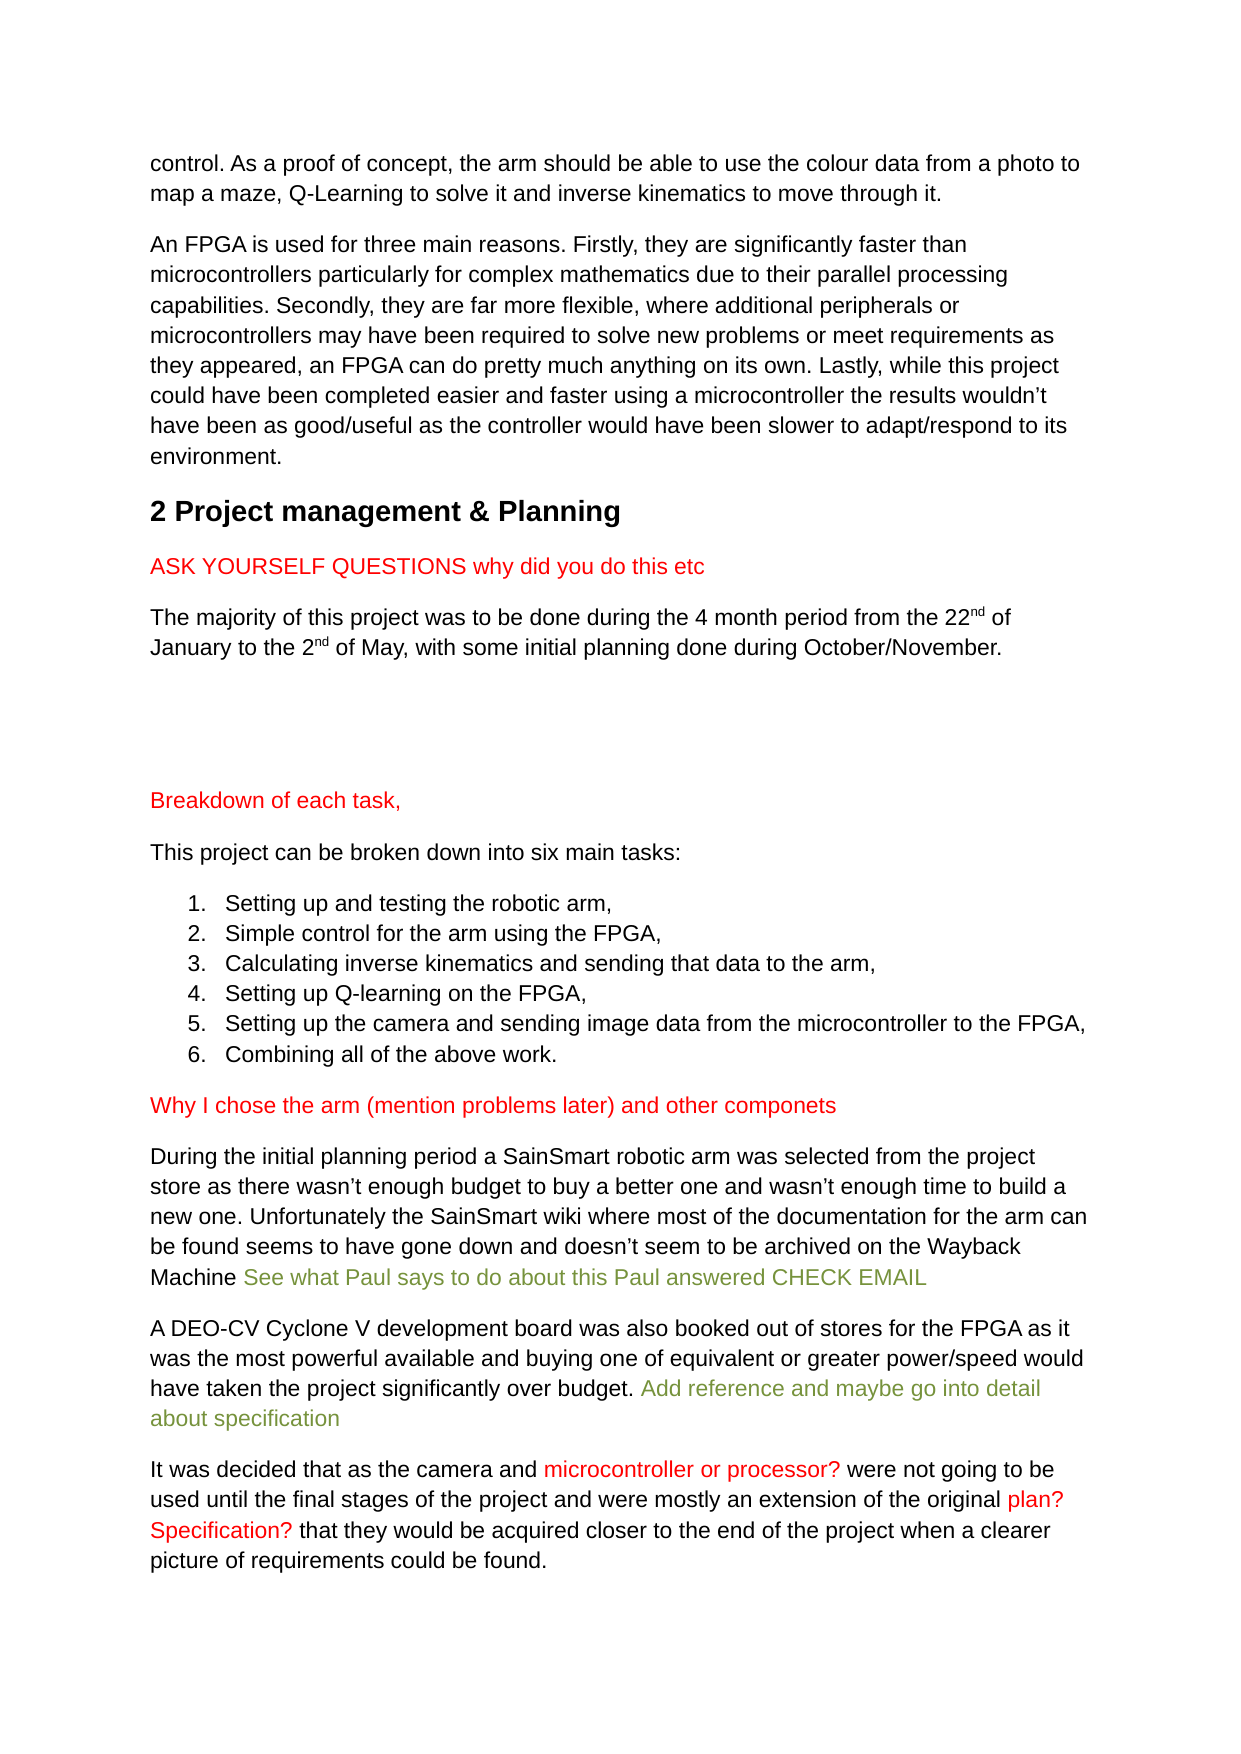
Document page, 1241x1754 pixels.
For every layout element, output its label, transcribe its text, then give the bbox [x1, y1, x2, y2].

text Why I chose the arm (mention problems later) and other componets [150, 1092, 1090, 1118]
list Simple control for the arm using the FPGA, [187, 920, 1090, 946]
text A DEO-CV Cyclone V development board was also booked out of stores for the FPGA as it was the most powerful available and buying one of equivalent or greater power/speed would have taken the project significantly over budget. Add reference and maybe go into detail about specification [150, 1314, 1090, 1432]
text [150, 150, 1090, 207]
list Setting up and testing the robotic arm, [187, 889, 1090, 916]
list Combining all of the above work. [187, 1041, 1090, 1067]
text During the initial planning period a SainSmart robotic arm was selected from the project store as there wasn’t enough budget to buy a better one and wasn’t enough time to build a new one. Unfortunately the SainSmart wiki where most of the documentation for the arm can be found seems to have gone down and doesn’t seem to be archived on the Wayback Machine See what Paul says to do about this Paul answered CHECK EMAIL [150, 1143, 1090, 1290]
text ASK YOURSELF QUESTIONS why did you do this etc [150, 553, 1090, 579]
text Breakdown of each task, [150, 787, 1090, 814]
list Calculating inverse kinematics and sending that data to the arm, [187, 950, 1090, 976]
text This project can be broken down into six main tasks: [150, 838, 1090, 865]
list Setting up the camera and sending image data from the microcontroller to the FPGA, [187, 1010, 1090, 1037]
text 2 Project management & Planning [150, 494, 1090, 527]
text The majority of this project was to be done during the 4 month period from the 22nd of January to the 2nd of May, with some initial planning done during October/November. [150, 604, 1090, 661]
text An FPGA is used for three main reasons. Firstly, they are significantly faster than microcontrollers particularly for complex mathematics due to their parallel processing capabilities. Secondly, they are far more flexible, where additional peripherals or microcontrollers may have been required to solve new problems or meet requirements as they appeared, an FPGA can do pretty much anything on its own. Lastly, while this project could have been completed easier and faster using a microcontroller the results wouldn’t have been as good/useful as the controller would have been slower to adapt/respond to its environment. [150, 231, 1090, 469]
list Setting up Q-learning on the FPGA, [187, 980, 1090, 1007]
text It was decided that as the camera and microcontroller or processor? were not going to be used until the final stages of the project and were mostly an extension of the original plan? Specification? that they would be acquired closer to the end of the project when a clearer picture of requirements could be found. [150, 1456, 1090, 1573]
